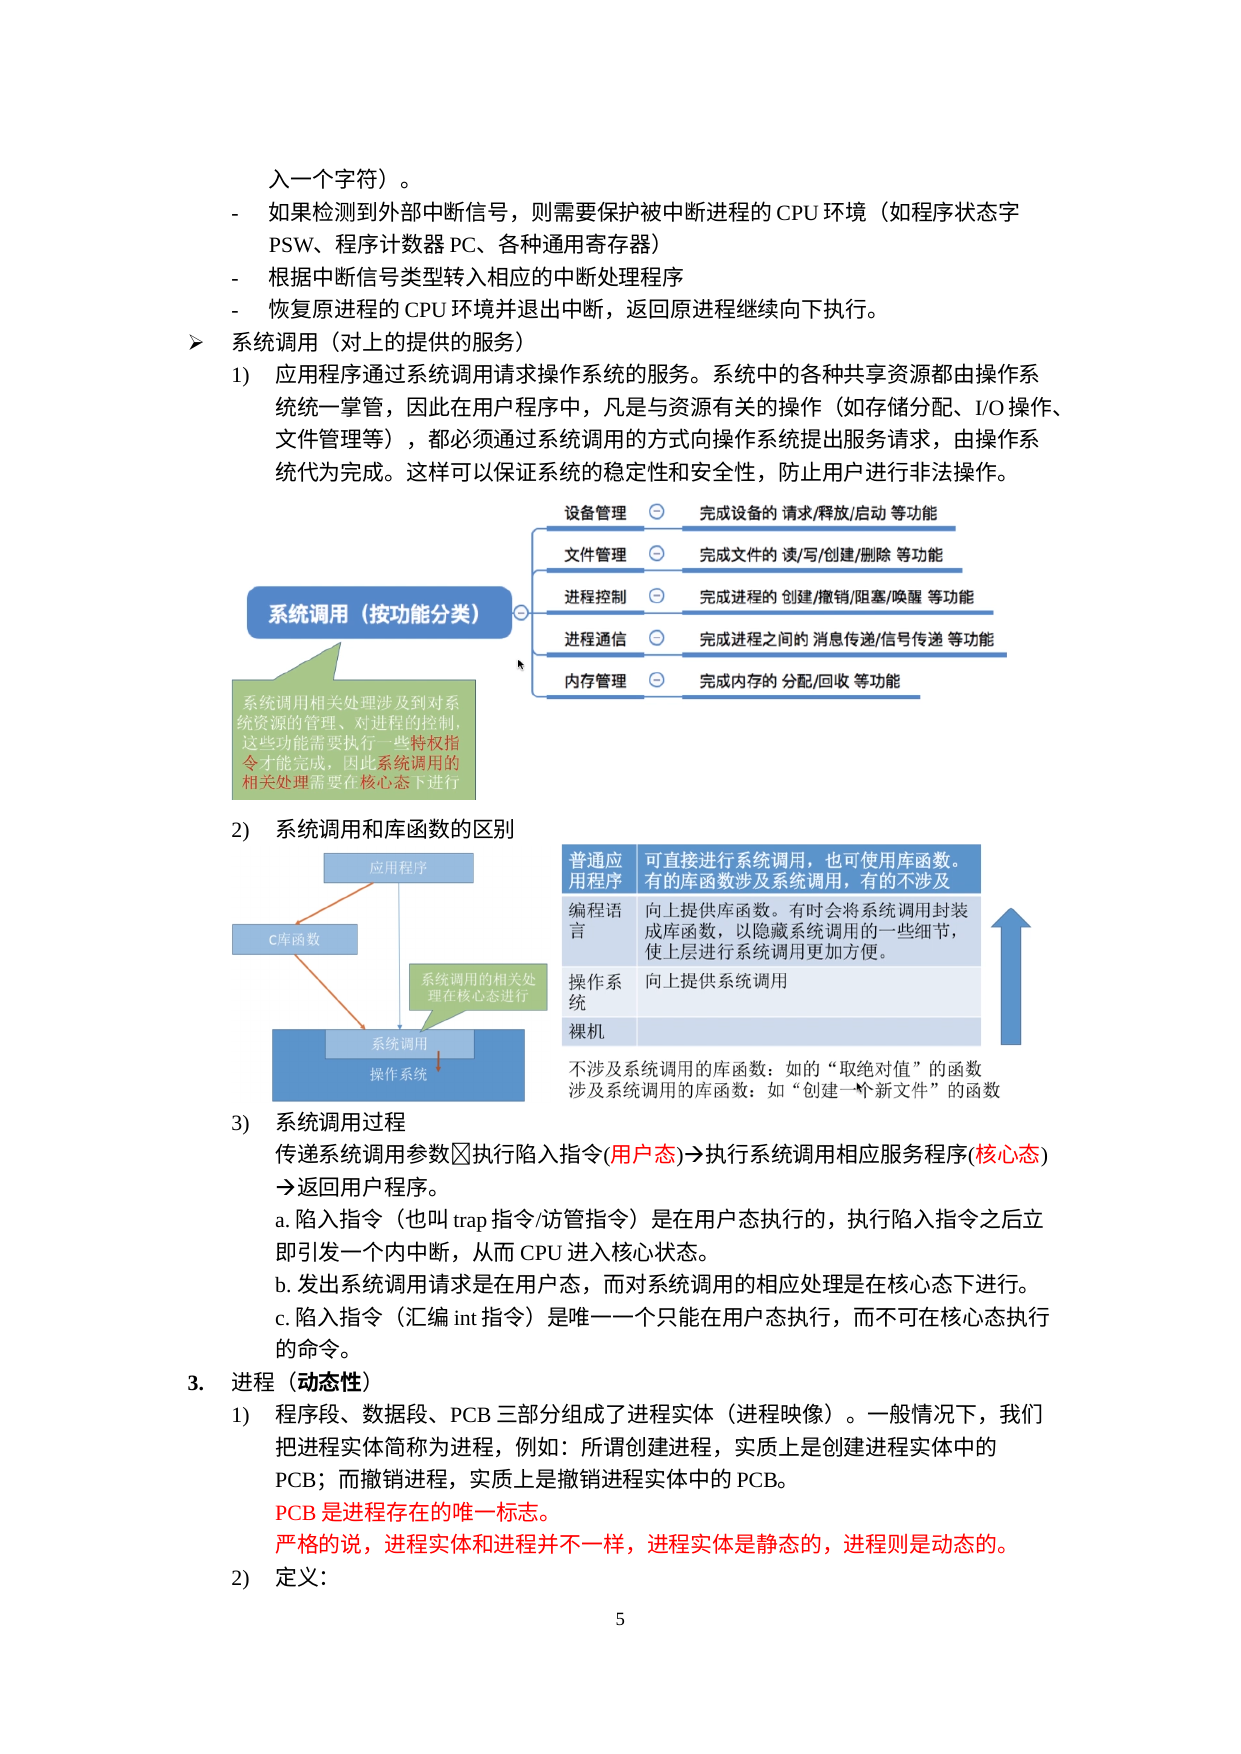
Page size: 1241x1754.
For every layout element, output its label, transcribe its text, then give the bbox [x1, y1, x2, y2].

list a. 陷入指令（也叫trap指令/访管指令）是在用户态执行的，执行陷入指令之后立即引发一个内中断，从而CPU进入核心状态。 [275, 1202, 1053, 1267]
list 系统调用（对上的提供的服务） [187, 324, 1053, 357]
list 根据中断信号类型转入相应的中断处理程序 [231, 259, 1053, 292]
list 如果检测到外部中断信号，则需要保护被中断进程的CPU环境（如程序状态字PSW、程序计数器PC、各种通用寄存器） [231, 194, 1053, 259]
list 恢复原进程的CPU环境并退出中断，返回原进程继续向下执行。 [231, 292, 1053, 324]
list 应用程序通过系统调用请求操作系统的服务。系统中的各种共享资源都由操作系统统一掌管，因此在用户程序中，凡是与资源有关的操作（如存储分配、I/O操作、文件管理等），都必须通过系统调用的方式向操作系统提出服务请求，由操作系统代为完成。这样可以保证系统的稳定性和安全性，防止用户进行非法操作。 [231, 357, 1053, 487]
picture [231, 498, 1011, 800]
picture [231, 846, 551, 1103]
list 程序段、数据段、PCB三部分组成了进程实体（进程映像）。一般情况下，我们把进程实体简称为进程，例如：所谓创建进程，实质上是创建进程实体中的PCB；而撤销进程，实质上是撤销进程实体中的PCB。 [231, 1397, 1053, 1494]
list 系统调用和库函数的区别 [231, 812, 1053, 844]
list 进程（动态性） [187, 1364, 1053, 1397]
list 传递系统调用参数执行陷入指令(用户态)执行系统调用相应服务程序(核心态) 返回用户程序。 [275, 1137, 1053, 1202]
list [231, 162, 1053, 194]
list PCB是进程存在的唯一标志。 [275, 1494, 1053, 1527]
list 系统调用过程 [231, 1104, 1053, 1137]
list 定义： [231, 1559, 1053, 1592]
picture [561, 844, 1034, 1103]
list b. 发出系统调用请求是在用户态，而对系统调用的相应处理是在核心态下进行。 [275, 1267, 1053, 1299]
list c. 陷入指令（汇编 int指令）是唯一一个只能在用户态执行，而不可在核心态执行的命令。 [275, 1299, 1053, 1364]
list 严格的说，进程实体和进程并不一样，进程实体是静态的，进程则是动态的。 [275, 1527, 1053, 1559]
